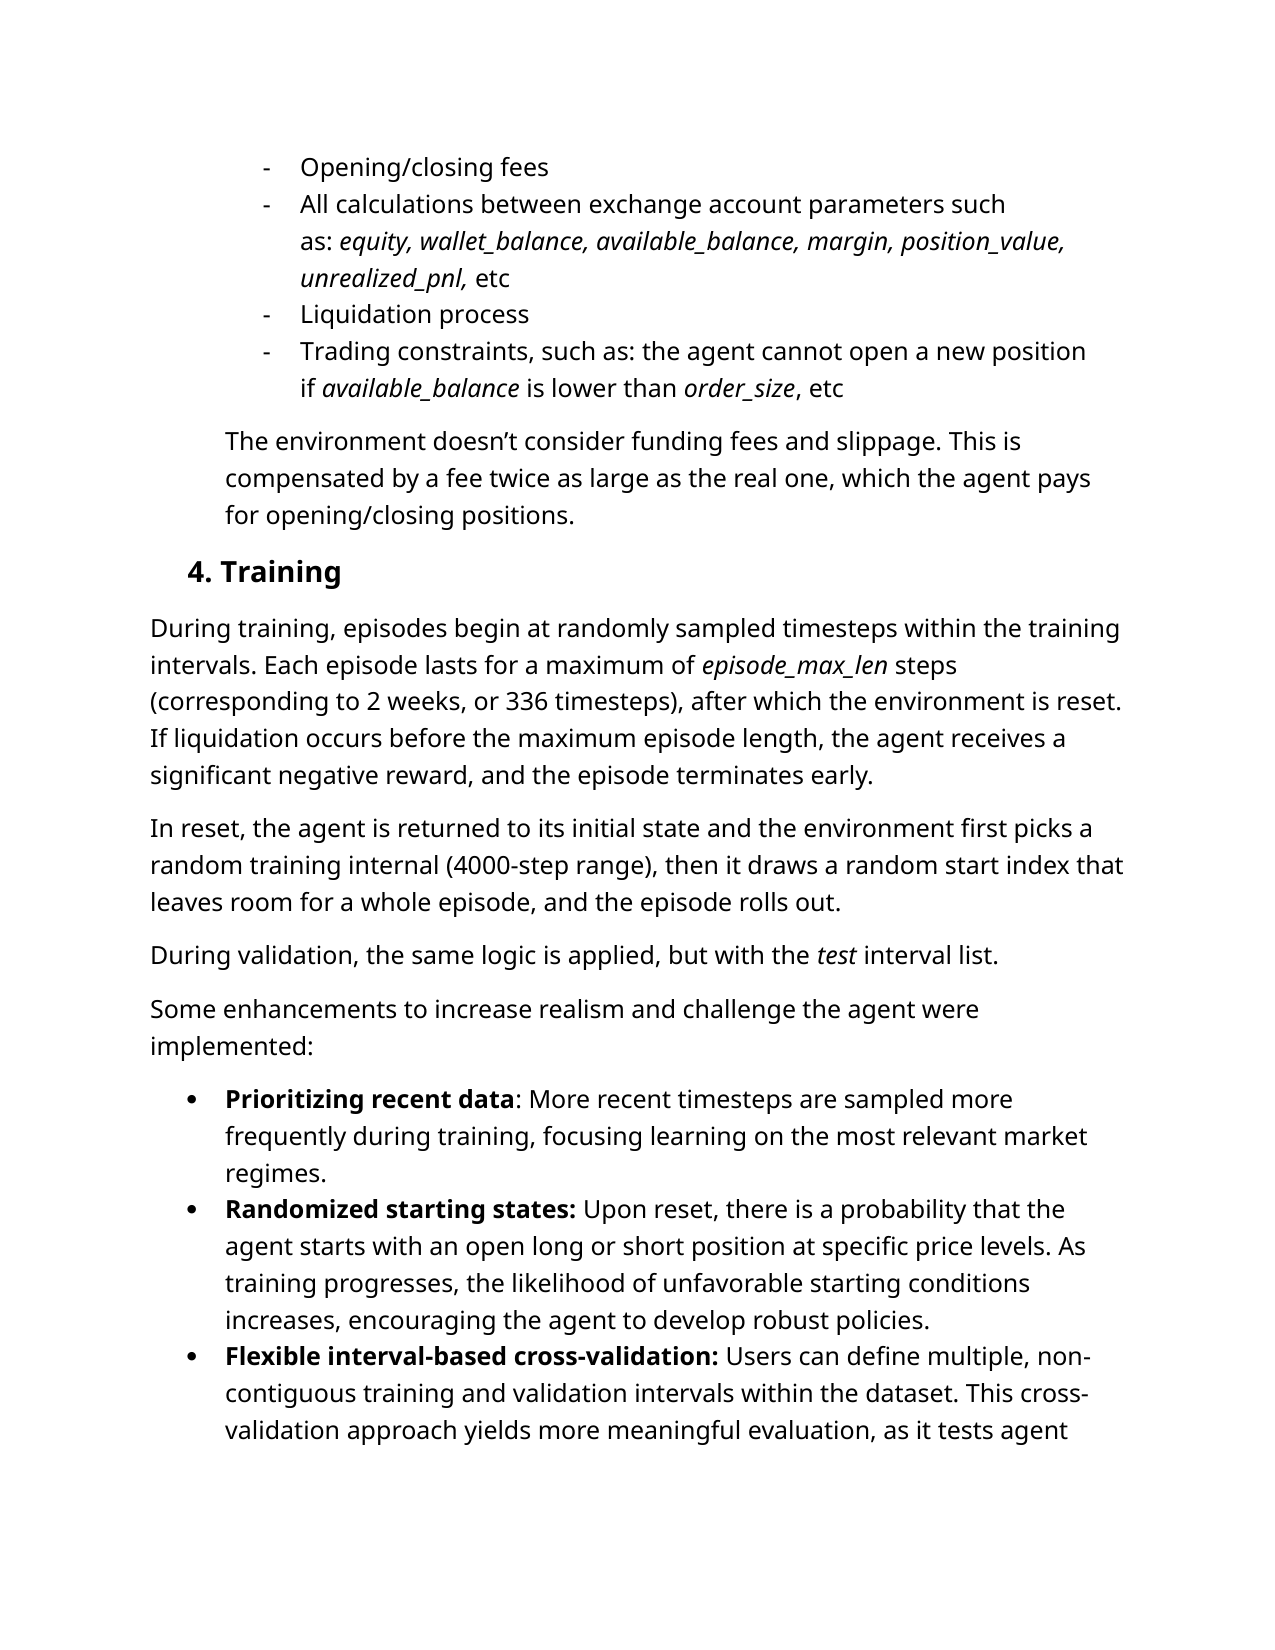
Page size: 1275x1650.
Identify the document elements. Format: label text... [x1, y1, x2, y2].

list Trading constraints, such as: the agent cannot open a new position if available_balance is lower than order_size, etc [262, 334, 1125, 405]
text During training, episodes begin at randomly sampled timesteps within the training intervals. Each episode lasts for a maximum of episode_max_len steps (corresponding to 2 weeks, or 336 timesteps), after which the environment is reset. If liquidation occurs before the maximum episode length, the agent receives a significant negative reward, and the episode terminates early. [150, 611, 1125, 792]
text The environment doesn’t consider funding fees and slippage. This is compensated by a fee twice as large as the real one, which the agent pays for opening/closing positions. [225, 424, 1125, 532]
text 4. Τraining [187, 551, 1125, 591]
list All calculations between exchange account parameters such as: equity, wallet_balance, available_balance, margin, position_value, unrealized_pnl, etc [262, 187, 1125, 294]
list Opening/closing fees [262, 150, 1125, 184]
text In reset, the agent is returned to its initial state and the environment first picks a random training internal (4000-step range), then it draws a random start index that leaves room for a whole episode, and the episode rolls out. [150, 811, 1125, 919]
list Liquidation process [262, 297, 1125, 331]
list Randomized starting states: Upon reset, there is a probability that the agent starts with an open long or short position at specific price levels. As training progresses, the likelihood of unfavorable starting conditions increases, encouraging the agent to develop robust policies. [187, 1192, 1125, 1336]
list Prioritizing recent data: More recent timesteps are sampled more frequently during training, focusing learning on the most relevant market regimes. [187, 1082, 1125, 1189]
text During validation, the same logic is applied, but with the test interval list. [150, 938, 1125, 972]
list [187, 1339, 1125, 1447]
text Some enhancements to increase realism and challenge the agent were implemented: [150, 991, 1125, 1062]
